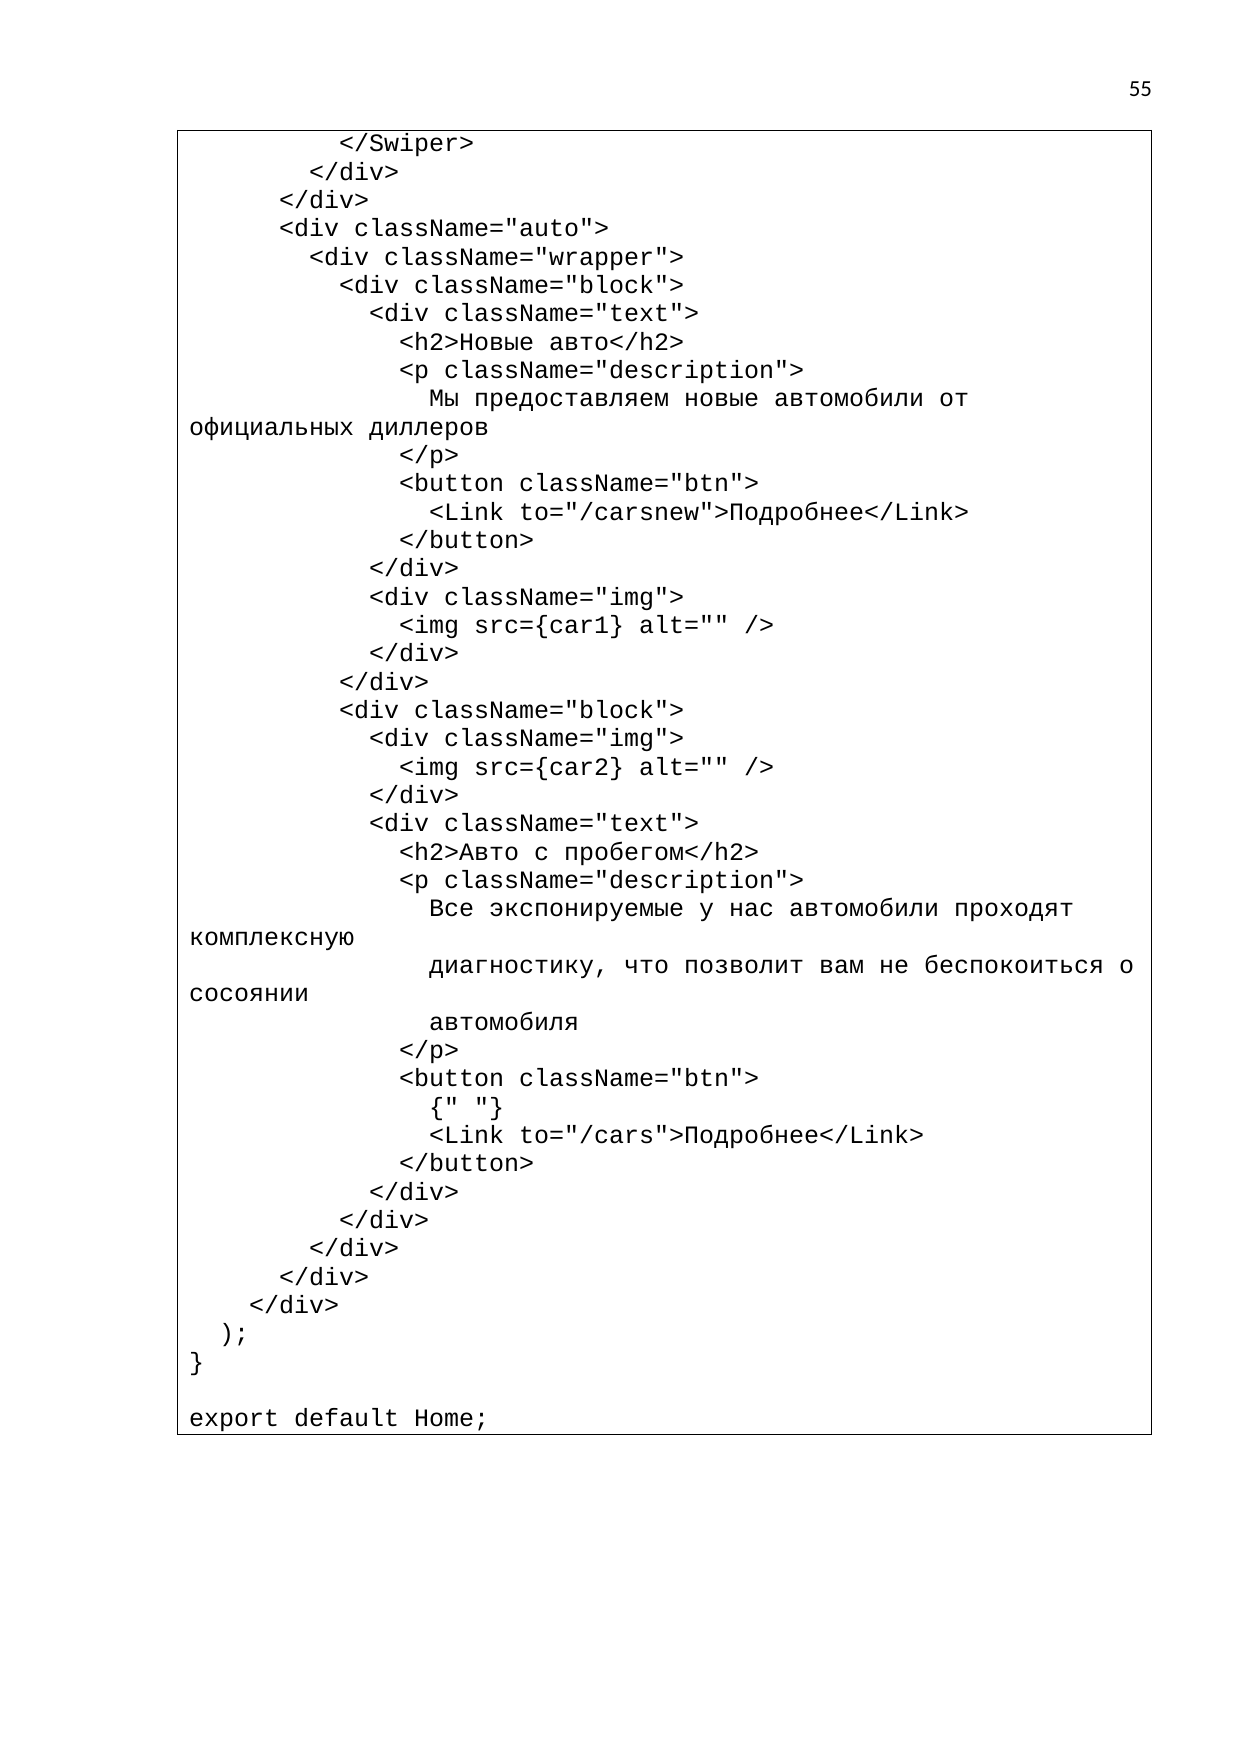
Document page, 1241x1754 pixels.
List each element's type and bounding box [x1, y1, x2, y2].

table_header [178, 131, 1151, 1434]
